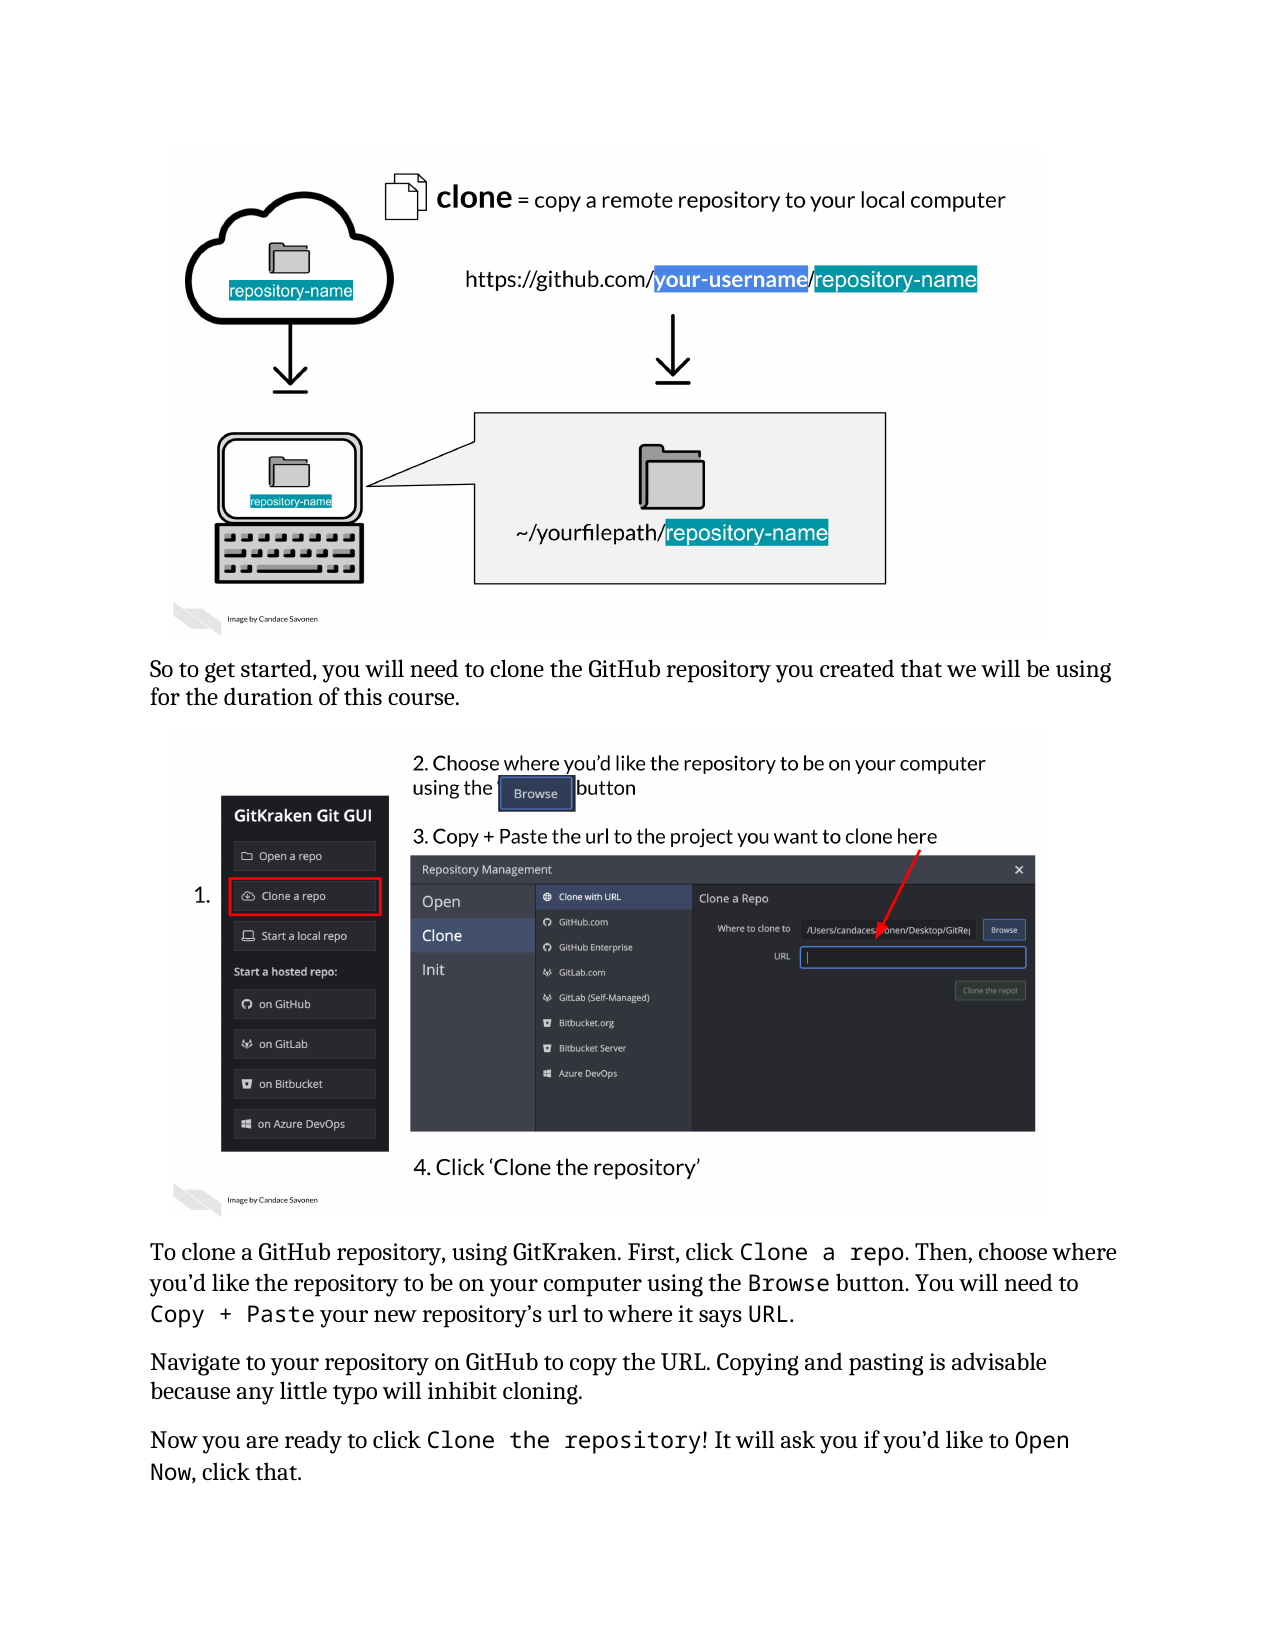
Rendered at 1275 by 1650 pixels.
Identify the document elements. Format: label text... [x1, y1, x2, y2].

text Navigate to your repository on GitHub to copy the URL. Copying and pasting is advisable because any little typo will inhibit cloning. [150, 1348, 1125, 1405]
picture [168, 730, 1044, 1217]
text To clone a GitHub repository, using GitKraken. First, click Clone a repo. Then, choose where you’d like the repository to be on your computer using the Browse button. You will need to Copy + Paste your new repository’s url to where it says URL. [150, 1235, 1125, 1329]
text So to get started, you will need to clone the GitHub repository you created that we will be using for the duration of this course. [150, 654, 1125, 712]
picture [168, 150, 1044, 636]
text Now you are ready to click Clone the repository! It will ask you if you’d like to Open Now, click that. [150, 1424, 1125, 1487]
